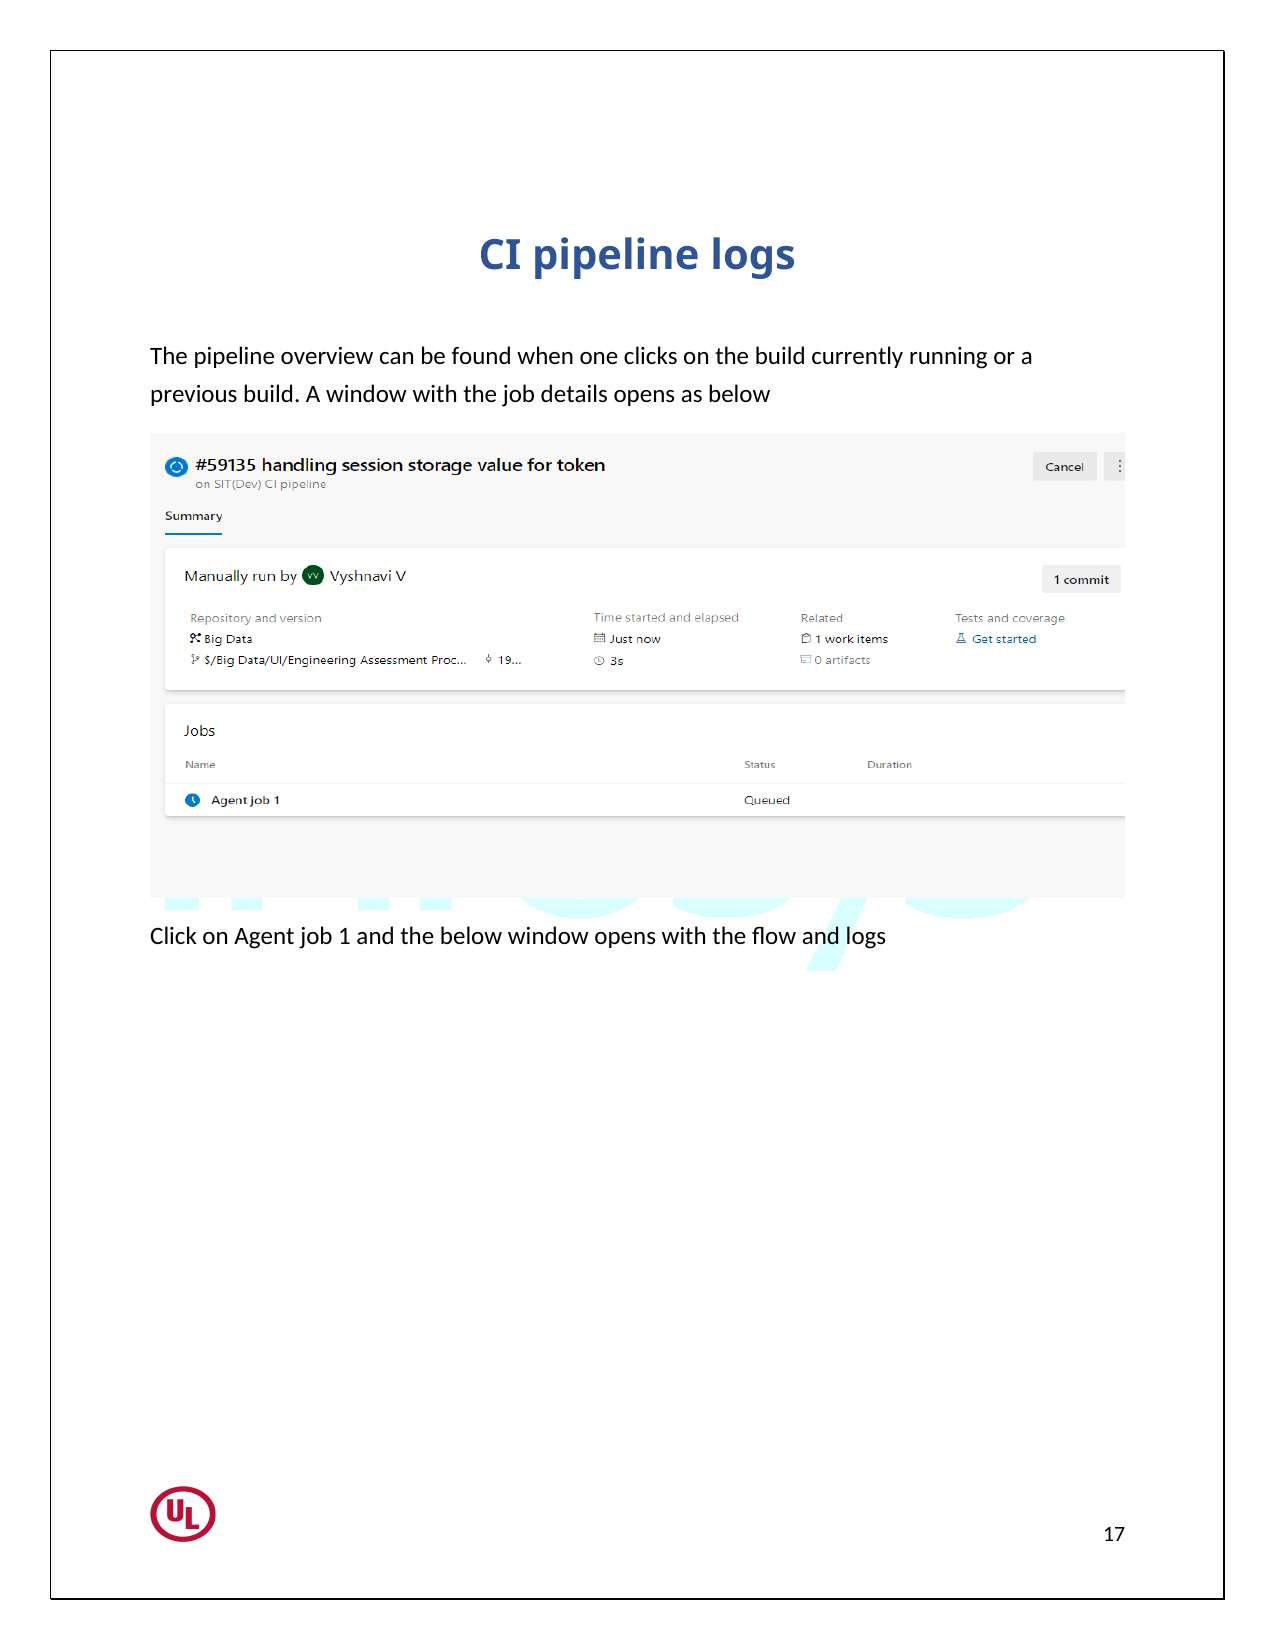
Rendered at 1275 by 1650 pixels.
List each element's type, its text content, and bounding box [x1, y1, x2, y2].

subtitle CI pipeline logs [150, 225, 1124, 282]
text Click on Agent job 1 and the below window opens with the flow and logs [150, 921, 1124, 951]
picture [150, 1486, 216, 1542]
picture [150, 433, 1125, 898]
text The pipeline overview can be found when one clicks on the build currently running or a previous build. A window with the job details opens as below [150, 340, 1124, 409]
